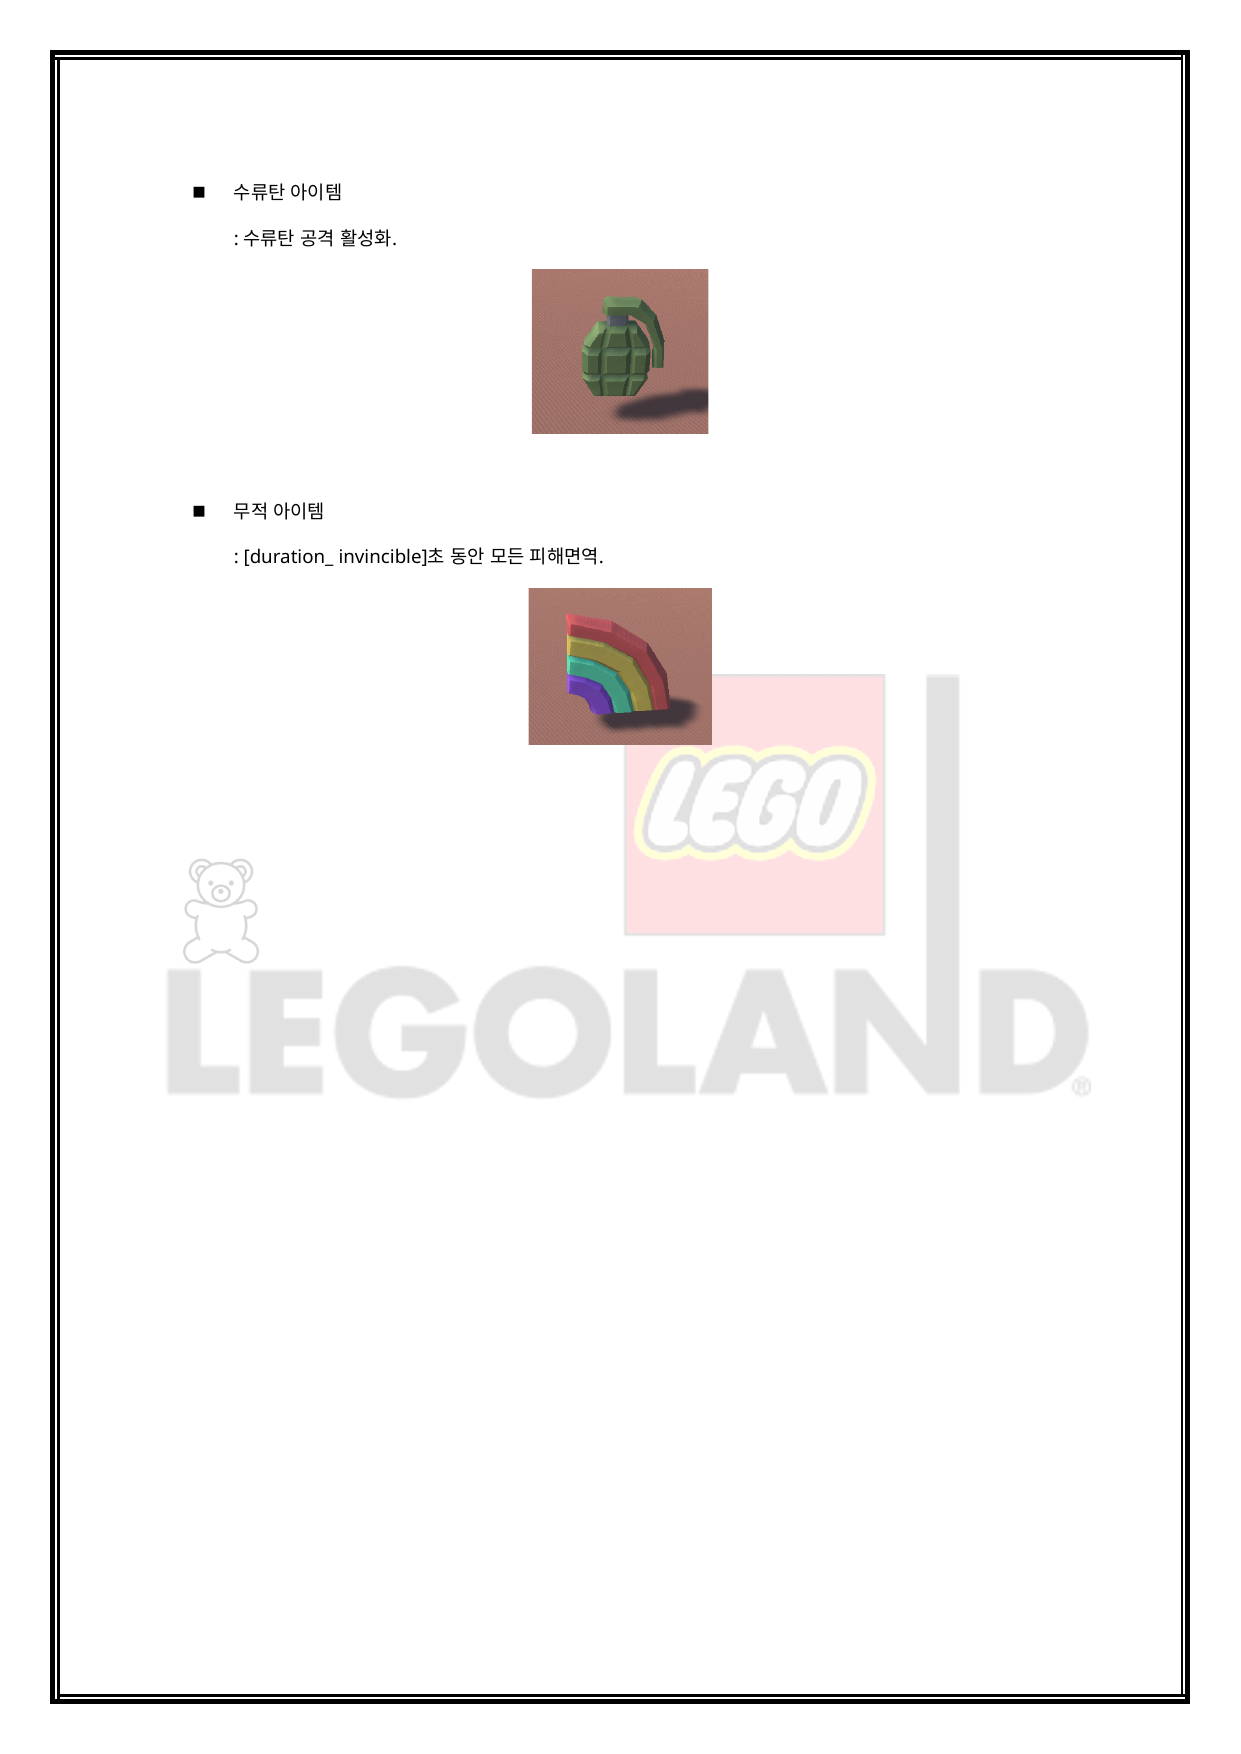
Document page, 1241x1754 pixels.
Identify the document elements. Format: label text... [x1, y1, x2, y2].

list 수류탄 아이템 [192, 177, 1090, 204]
picture [531, 269, 709, 434]
list : [duration_ invincible]초 동안 모든 피해면역. [233, 542, 1090, 569]
list : 수류탄 공격 활성화. [233, 223, 1090, 250]
list 무적 아이템 [192, 496, 1090, 523]
picture [528, 588, 712, 745]
